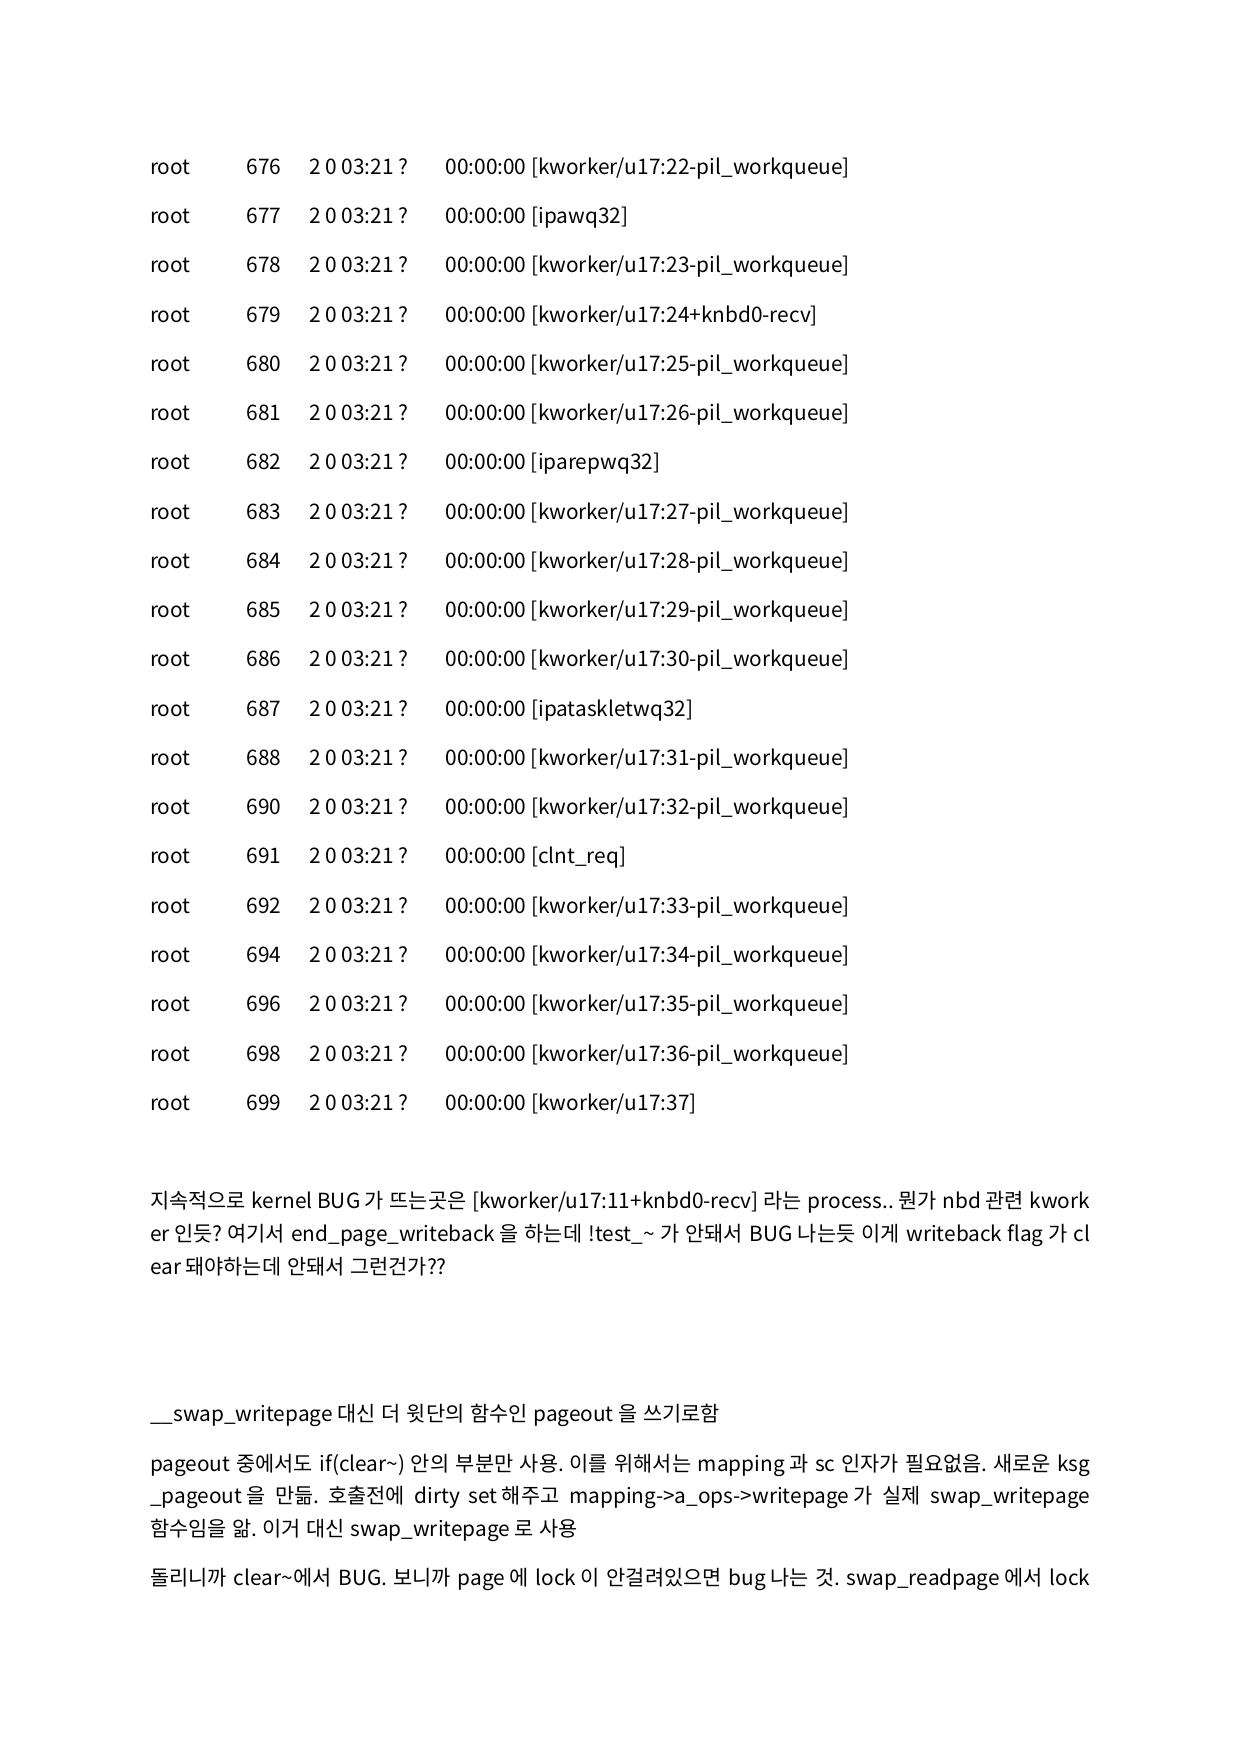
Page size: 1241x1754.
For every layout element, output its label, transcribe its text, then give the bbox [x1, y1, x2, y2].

text root 690 2 0 03:21 ? 00:00:00 [kworker/u17:32-pil_workqueue] [150, 791, 1090, 821]
text root 691 2 0 03:21 ? 00:00:00 [clnt_req] [150, 840, 1090, 870]
text pageout 중에서도 if(clear~) 안의 부분만 사용. 이를 위해서는 mapping과 sc 인자가 필요없음. 새로운 ksg_pageout을 만듦. 호출전에 dirty set해주고 mapping->a_ops->writepage가 실제 swap_writepage 함수임을 앎. 이거 대신 swap_writepage로 사용 [150, 1447, 1090, 1542]
text __swap_writepage 대신 더 윗단의 함수인 pageout을 쓰기로함 [150, 1398, 1090, 1428]
text root 679 2 0 03:21 ? 00:00:00 [kworker/u17:24+knbd0-recv] [150, 298, 1090, 328]
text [150, 1561, 1090, 1592]
text root 692 2 0 03:21 ? 00:00:00 [kworker/u17:33-pil_workqueue] [150, 889, 1090, 919]
text root 678 2 0 03:21 ? 00:00:00 [kworker/u17:23-pil_workqueue] [150, 248, 1090, 279]
text root 677 2 0 03:21 ? 00:00:00 [ipawq32] [150, 199, 1090, 229]
text root 698 2 0 03:21 ? 00:00:00 [kworker/u17:36-pil_workqueue] [150, 1037, 1090, 1067]
text root 682 2 0 03:21 ? 00:00:00 [iparepwq32] [150, 446, 1090, 476]
text 지속적으로 kernel BUG가 뜨는곳은 [kworker/u17:11+knbd0-recv] 라는 process.. 뭔가 nbd관련 kworker인듯? 여기서 end_page_writeback을 하는데 !test_~ 가 안돼서 BUG 나는듯 이게 writeback flag가 clear돼야하는데 안돼서 그런건가?? [150, 1185, 1090, 1280]
text root 699 2 0 03:21 ? 00:00:00 [kworker/u17:37] [150, 1086, 1090, 1116]
text root 681 2 0 03:21 ? 00:00:00 [kworker/u17:26-pil_workqueue] [150, 396, 1090, 427]
text root 694 2 0 03:21 ? 00:00:00 [kworker/u17:34-pil_workqueue] [150, 938, 1090, 968]
text root 683 2 0 03:21 ? 00:00:00 [kworker/u17:27-pil_workqueue] [150, 495, 1090, 525]
text root 685 2 0 03:21 ? 00:00:00 [kworker/u17:29-pil_workqueue] [150, 593, 1090, 624]
text root 696 2 0 03:21 ? 00:00:00 [kworker/u17:35-pil_workqueue] [150, 988, 1090, 1018]
text root 687 2 0 03:21 ? 00:00:00 [ipataskletwq32] [150, 692, 1090, 722]
text root 680 2 0 03:21 ? 00:00:00 [kworker/u17:25-pil_workqueue] [150, 347, 1090, 377]
text root 676 2 0 03:21 ? 00:00:00 [kworker/u17:22-pil_workqueue] [150, 150, 1090, 180]
text root 688 2 0 03:21 ? 00:00:00 [kworker/u17:31-pil_workqueue] [150, 741, 1090, 771]
text root 684 2 0 03:21 ? 00:00:00 [kworker/u17:28-pil_workqueue] [150, 544, 1090, 574]
text root 686 2 0 03:21 ? 00:00:00 [kworker/u17:30-pil_workqueue] [150, 643, 1090, 673]
